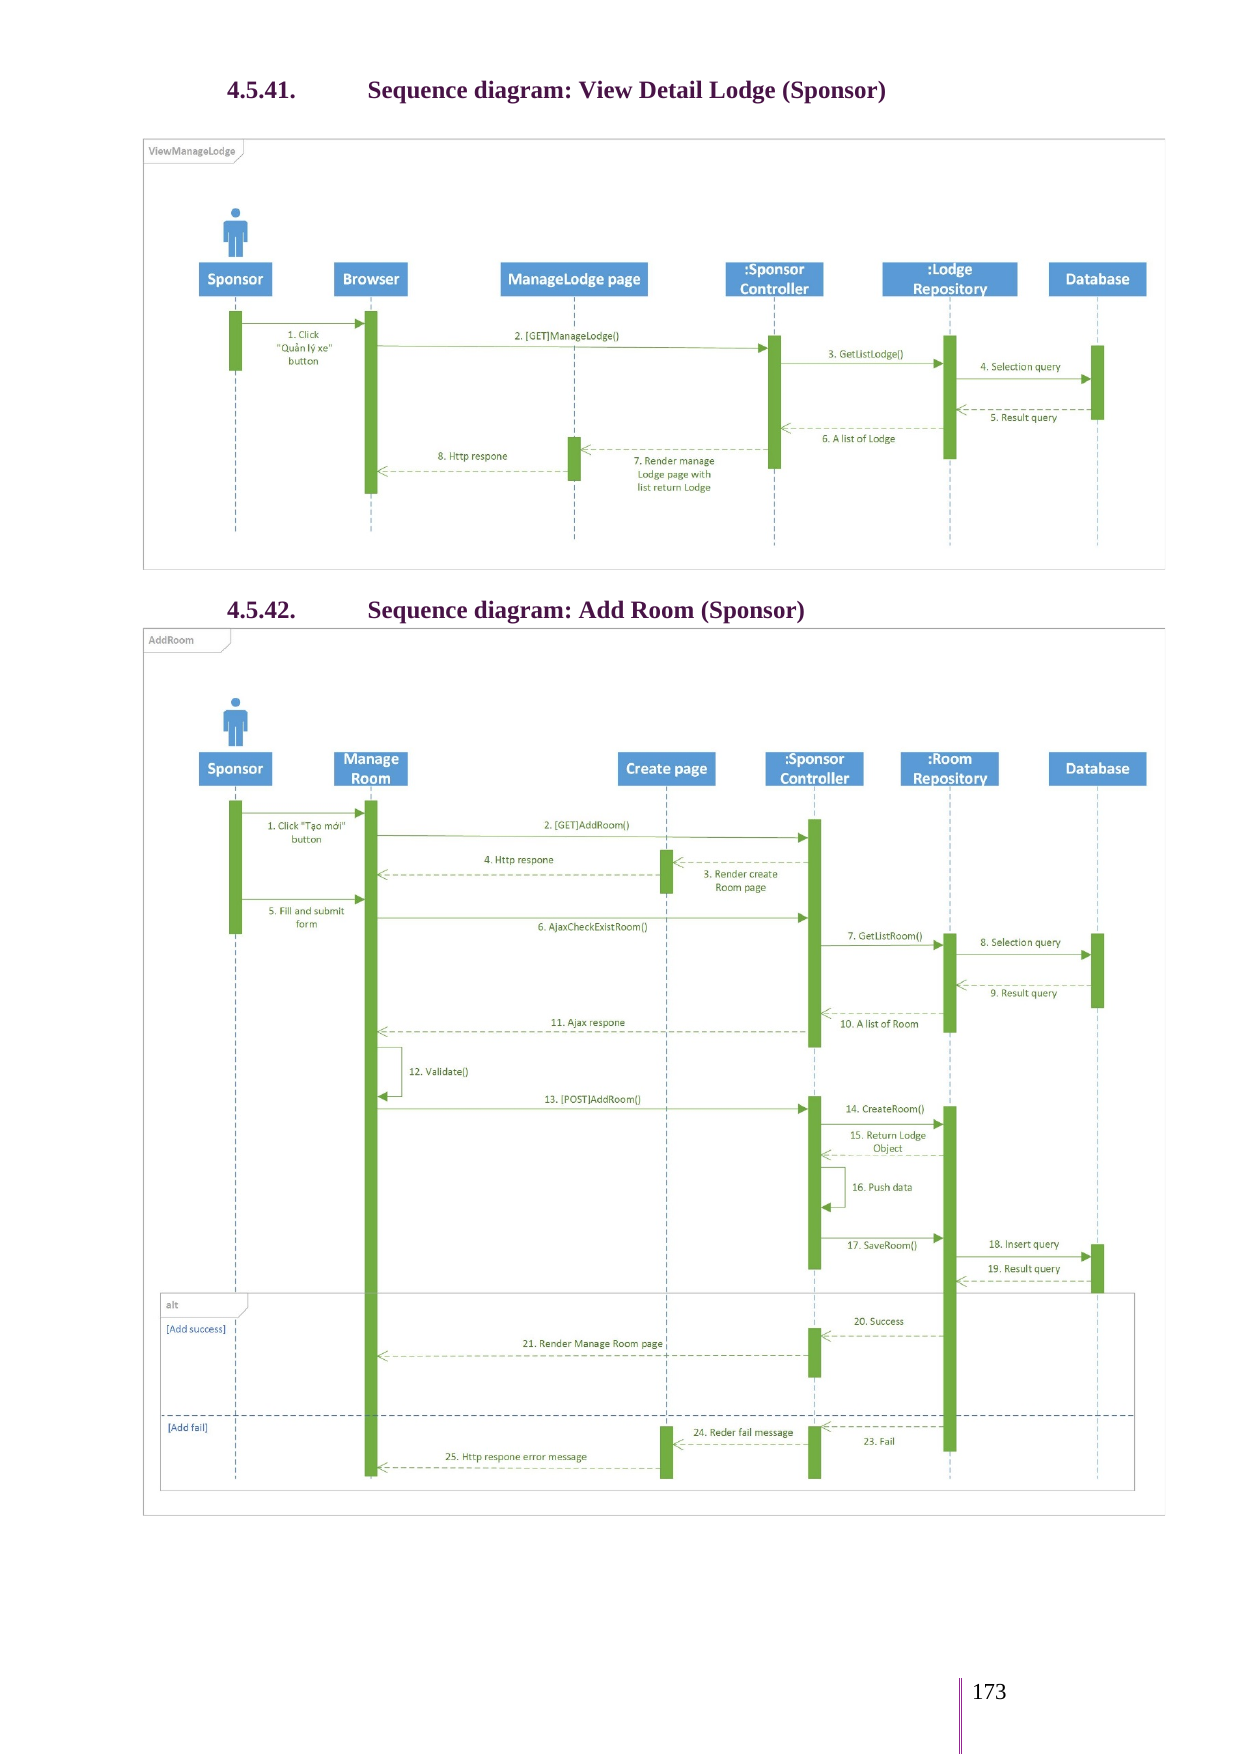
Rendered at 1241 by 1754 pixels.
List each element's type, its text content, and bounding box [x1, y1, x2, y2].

subtitle Sequence diagram: View Detail Lodge (Sponsor) [227, 75, 1165, 104]
picture [142, 627, 1166, 1516]
picture [142, 138, 1166, 570]
subtitle Sequence diagram: Add Room (Sponsor) [227, 595, 1165, 623]
